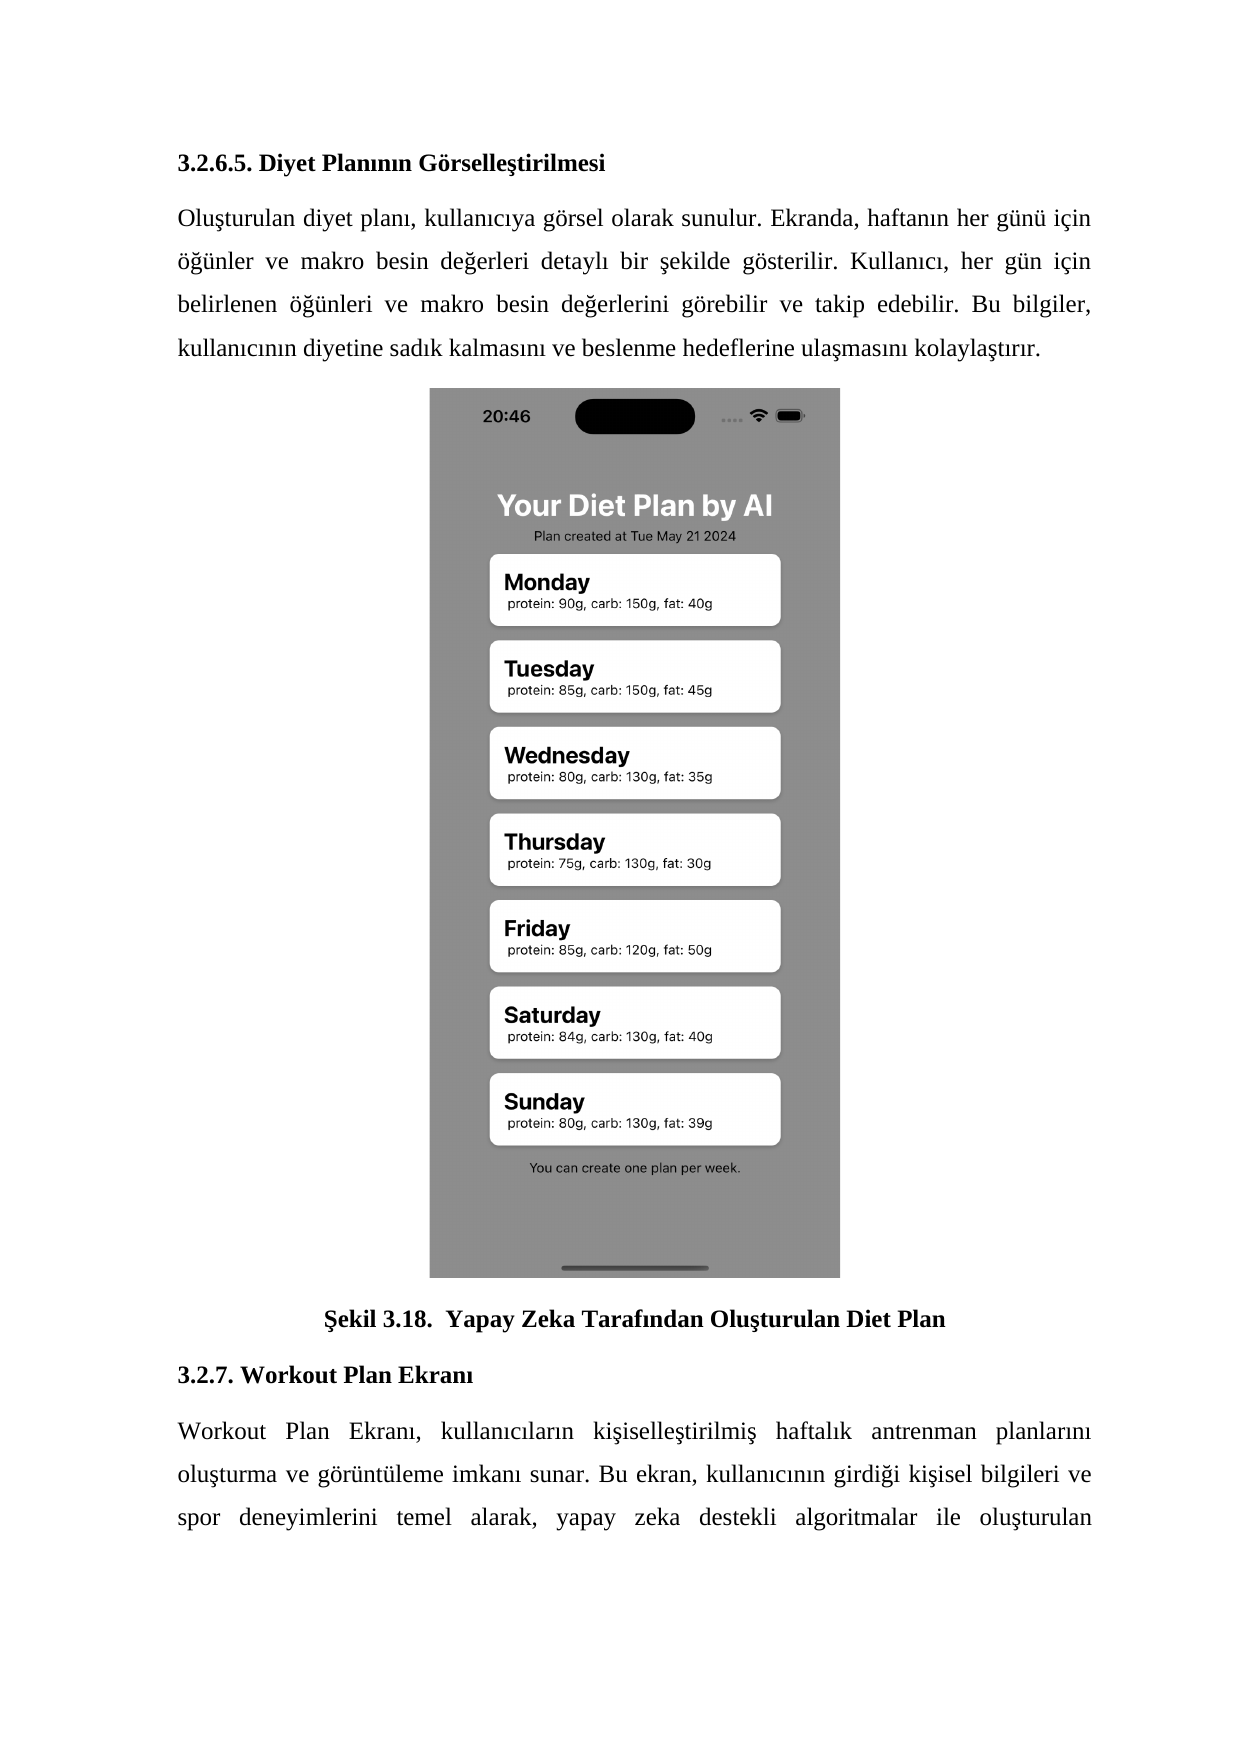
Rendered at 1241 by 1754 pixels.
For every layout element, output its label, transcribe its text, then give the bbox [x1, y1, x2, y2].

text Şekil 3.18. Yapay Zeka Tarafından Oluşturulan Diet Plan [177, 1304, 1092, 1333]
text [177, 1416, 1092, 1531]
picture [429, 388, 841, 1278]
subtitle 3.2.6.5. Diyet Planının Görselleştirilmesi [177, 148, 1092, 176]
text Oluşturulan diyet planı, kullanıcıya görsel olarak sunulur. Ekranda, haftanın her günü için öğünler ve makro besin değerleri detaylı bir şekilde gösterilir. Kullanıcı, her gün için belirlenen öğünleri ve makro besin değerlerini görebilir ve takip edebilir. Bu bilgiler, kullanıcının diyetine sadık kalmasını ve beslenme hedeflerine ulaşmasını kolaylaştırır. [177, 203, 1092, 361]
subtitle 3.2.7. Workout Plan Ekranı [177, 1360, 1092, 1389]
